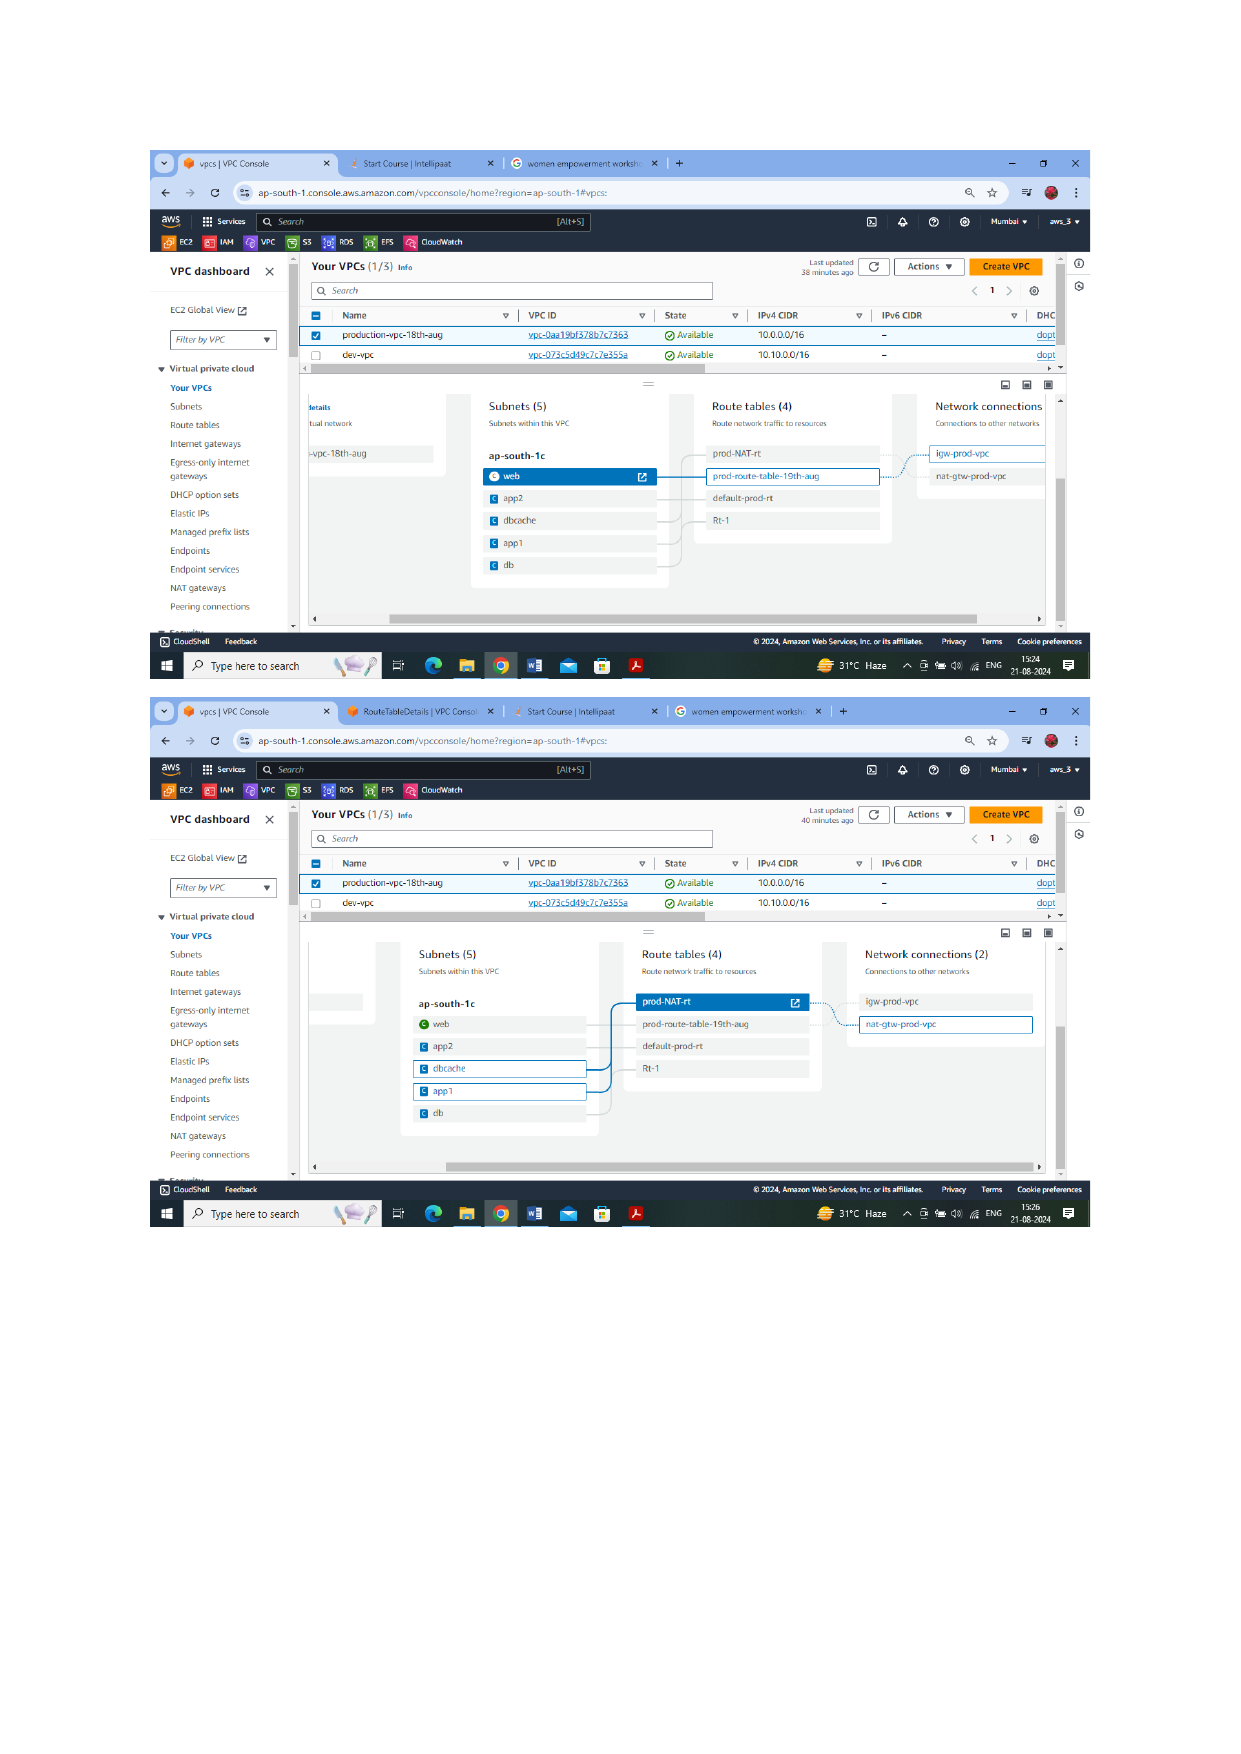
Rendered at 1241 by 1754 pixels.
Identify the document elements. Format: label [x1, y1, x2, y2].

picture [150, 697, 1091, 1227]
picture [150, 150, 1091, 679]
